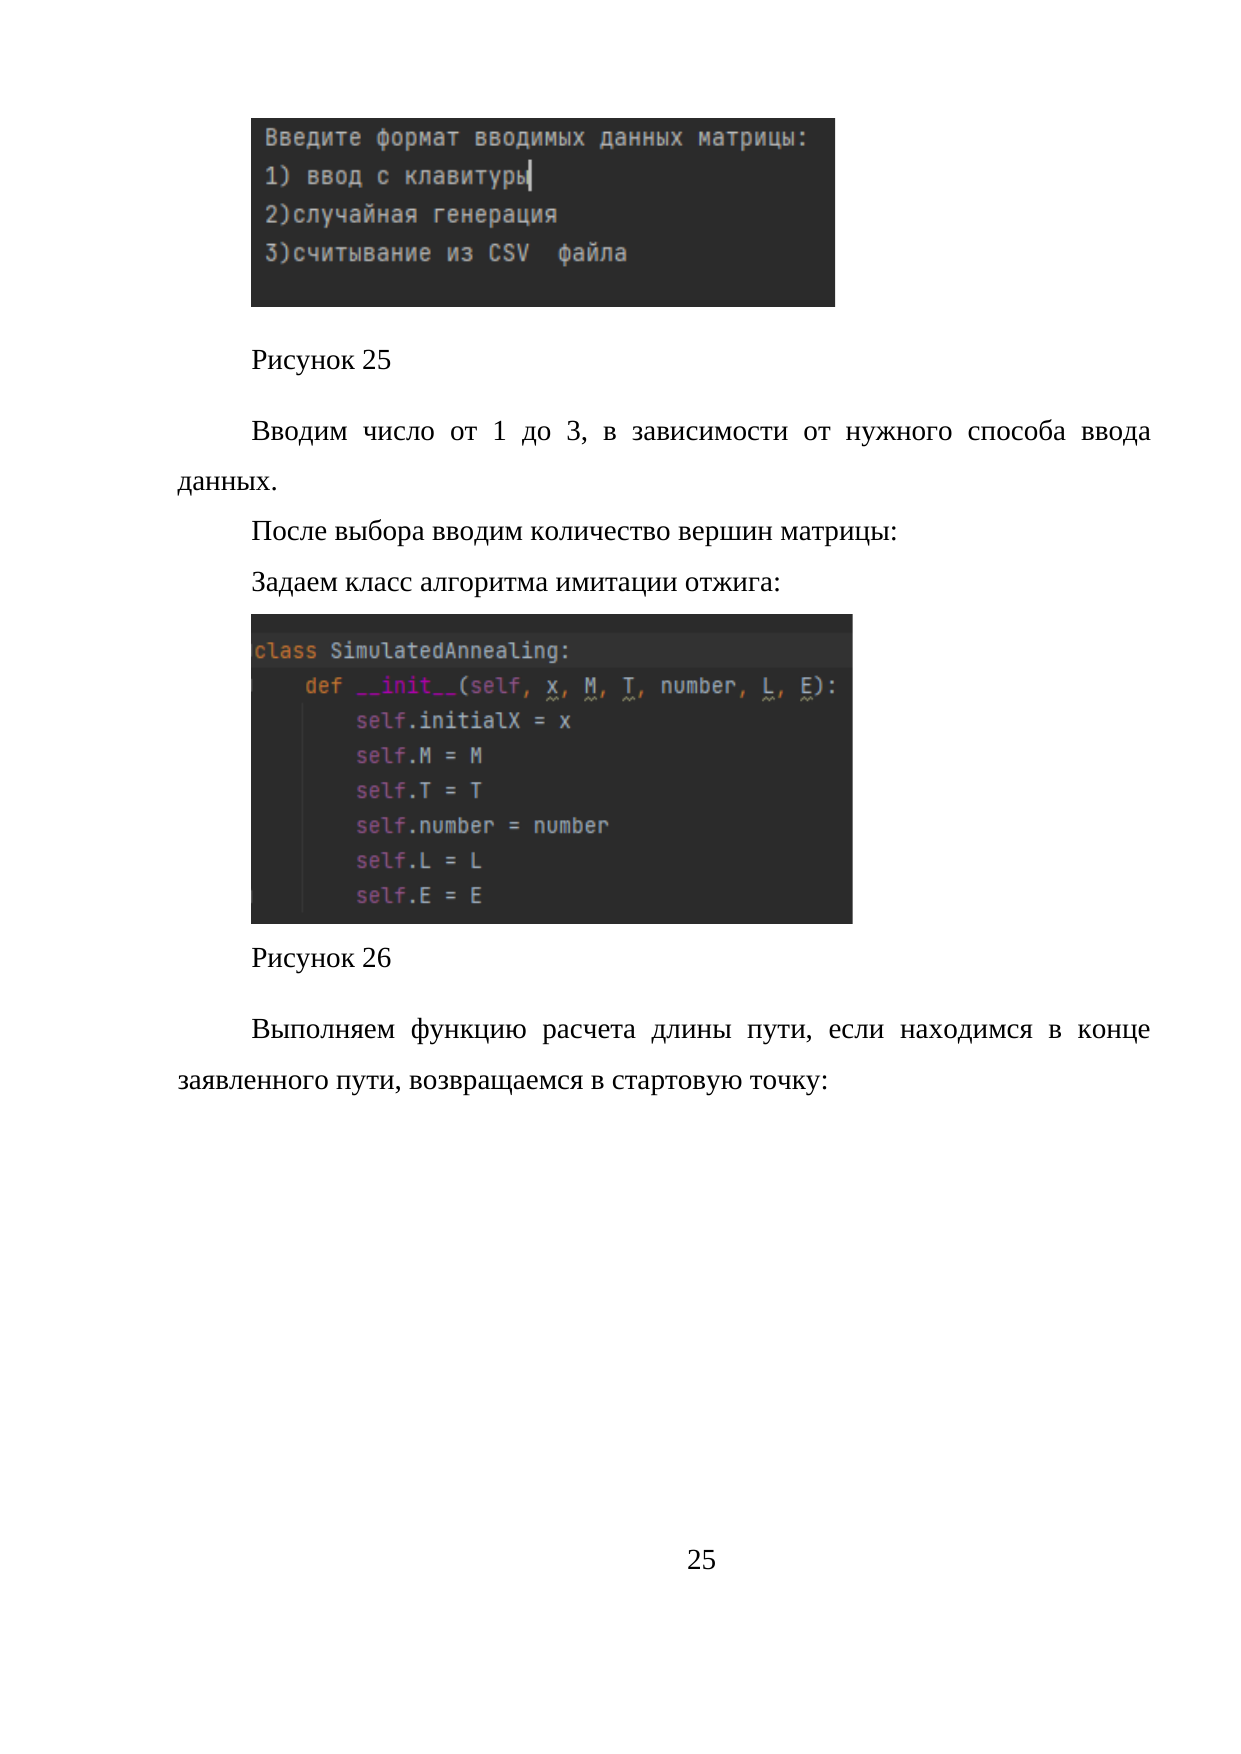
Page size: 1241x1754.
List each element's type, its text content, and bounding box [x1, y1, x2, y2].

text Задаем класс алгоритма имитации отжига: [177, 564, 1152, 597]
text Выполняем функцию расчета длины пути, если находимся в конце заявленного пути, возвращаемся в стартовую точку: [177, 1012, 1152, 1096]
picture [251, 118, 836, 307]
picture [251, 614, 853, 924]
text Вводим число от 1 до 3, в зависимости от нужного способа ввода данных. [177, 413, 1152, 497]
text После выбора вводим количество вершин матрицы: [177, 513, 1152, 547]
